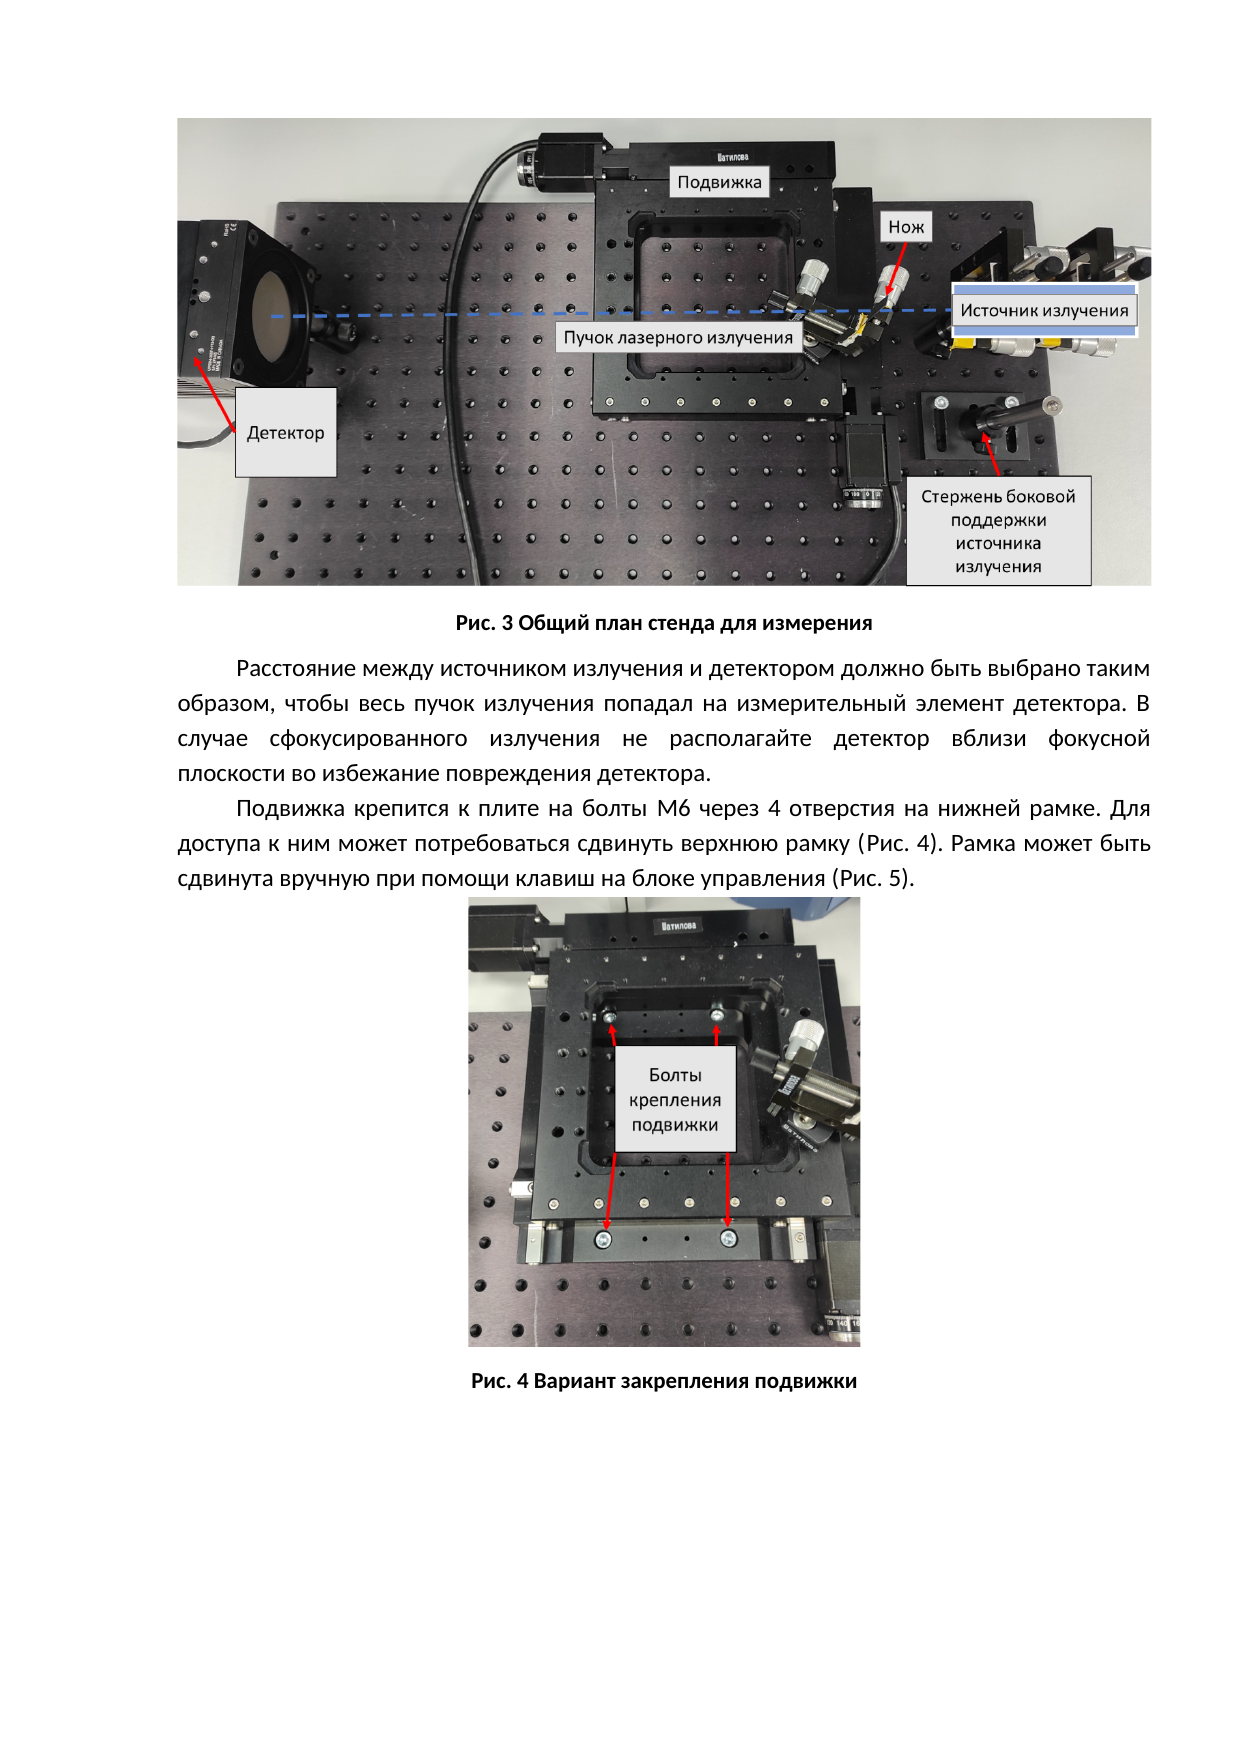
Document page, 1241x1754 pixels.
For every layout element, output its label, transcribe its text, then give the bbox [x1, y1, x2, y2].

text Расстояние между источником излучения и детектором должно быть выбрано таким образом, чтобы весь пучок излучения попадал на измерительный элемент детектора. В случае сфокусированного излучения не располагайте детектор вблизи фокусной плоскости во избежание повреждения детектора. [177, 653, 1152, 788]
picture [468, 897, 861, 1347]
picture [177, 118, 1152, 589]
text Подвижка крепится к плите на болты M6 через 4 отверстия на нижней рамке. Для доступа к ним может потребоваться сдвинуть верхнюю рамку (Рис. 4). Рамка может быть сдвинута вручную при помощи клавиш на блоке управления (Рис. 5). [177, 793, 1152, 893]
